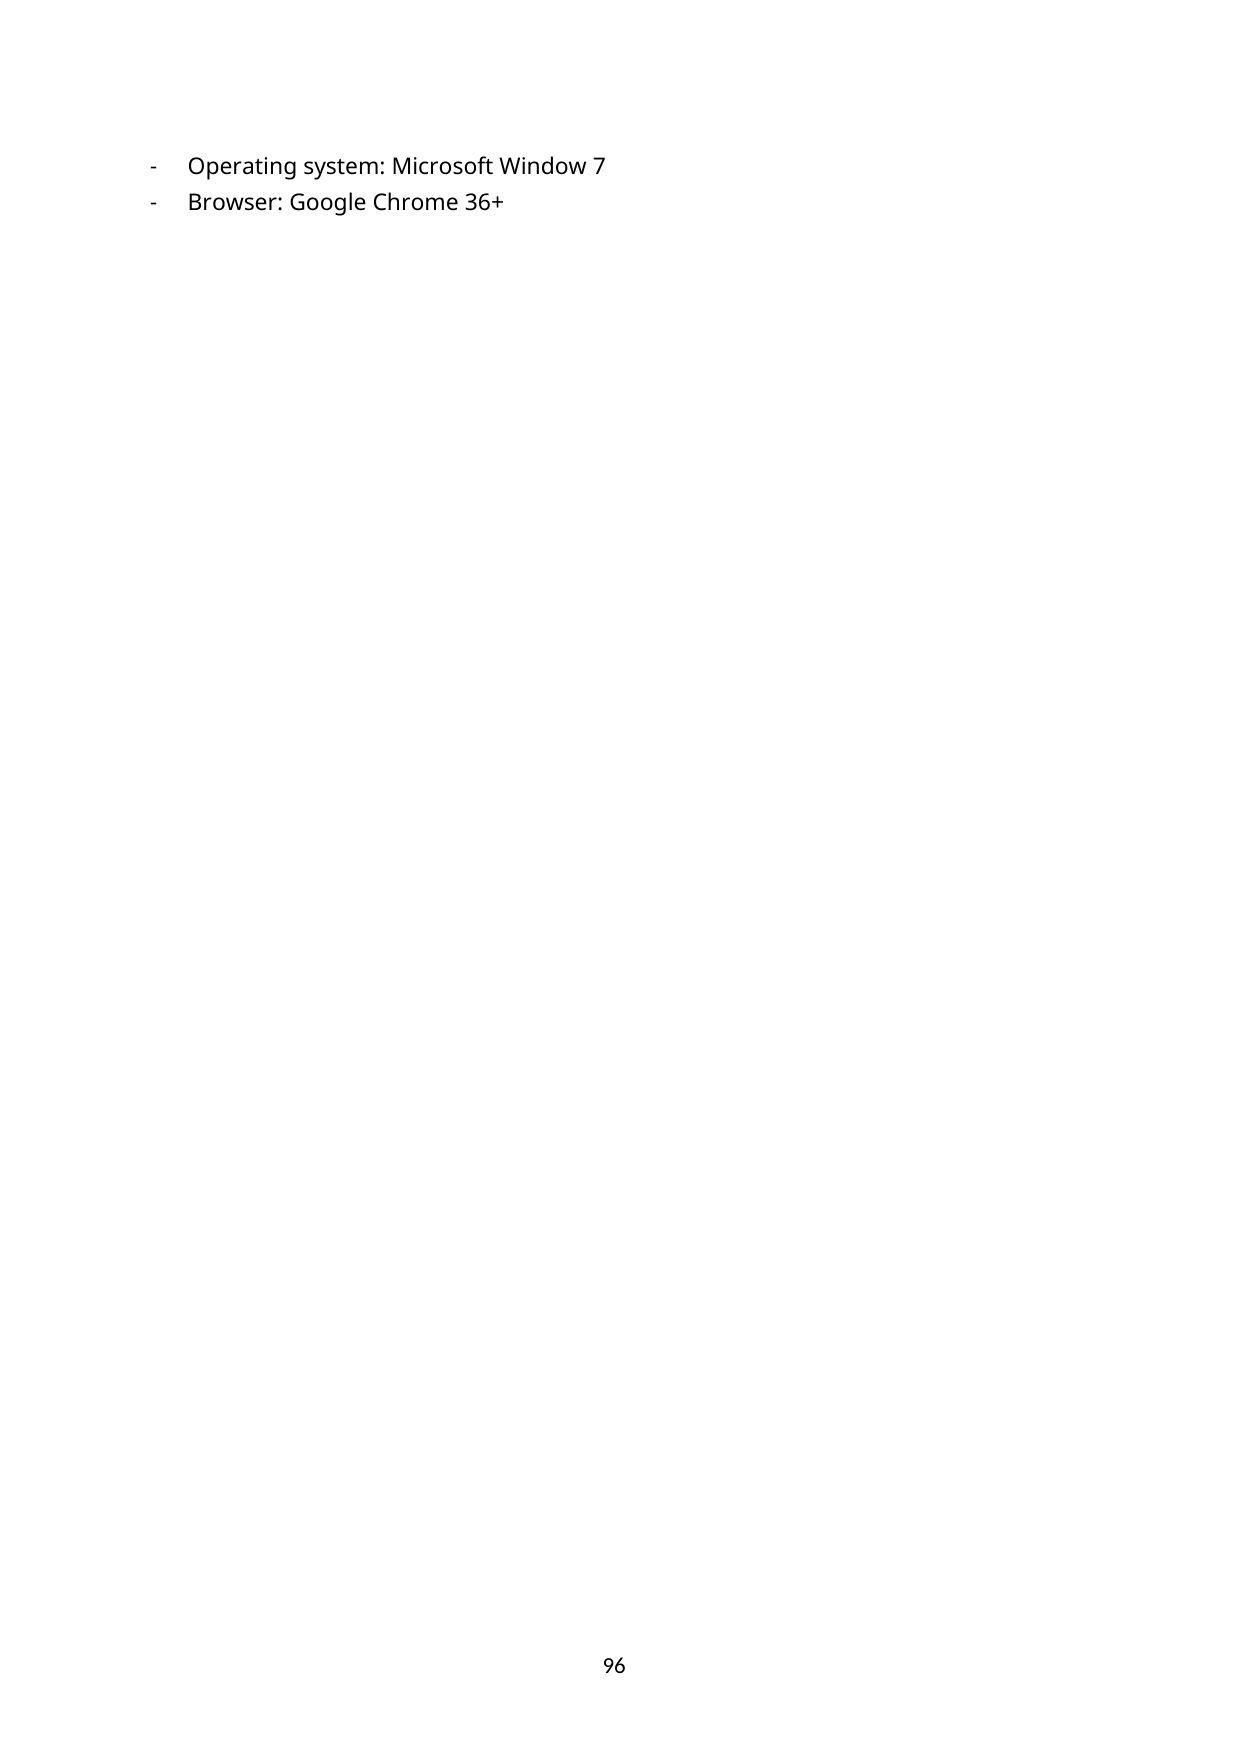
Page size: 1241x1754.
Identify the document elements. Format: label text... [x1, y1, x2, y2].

list Operating system: Microsoft Window 7 [150, 150, 1115, 181]
list Browser: Google Chrome 36+ [150, 186, 1115, 217]
